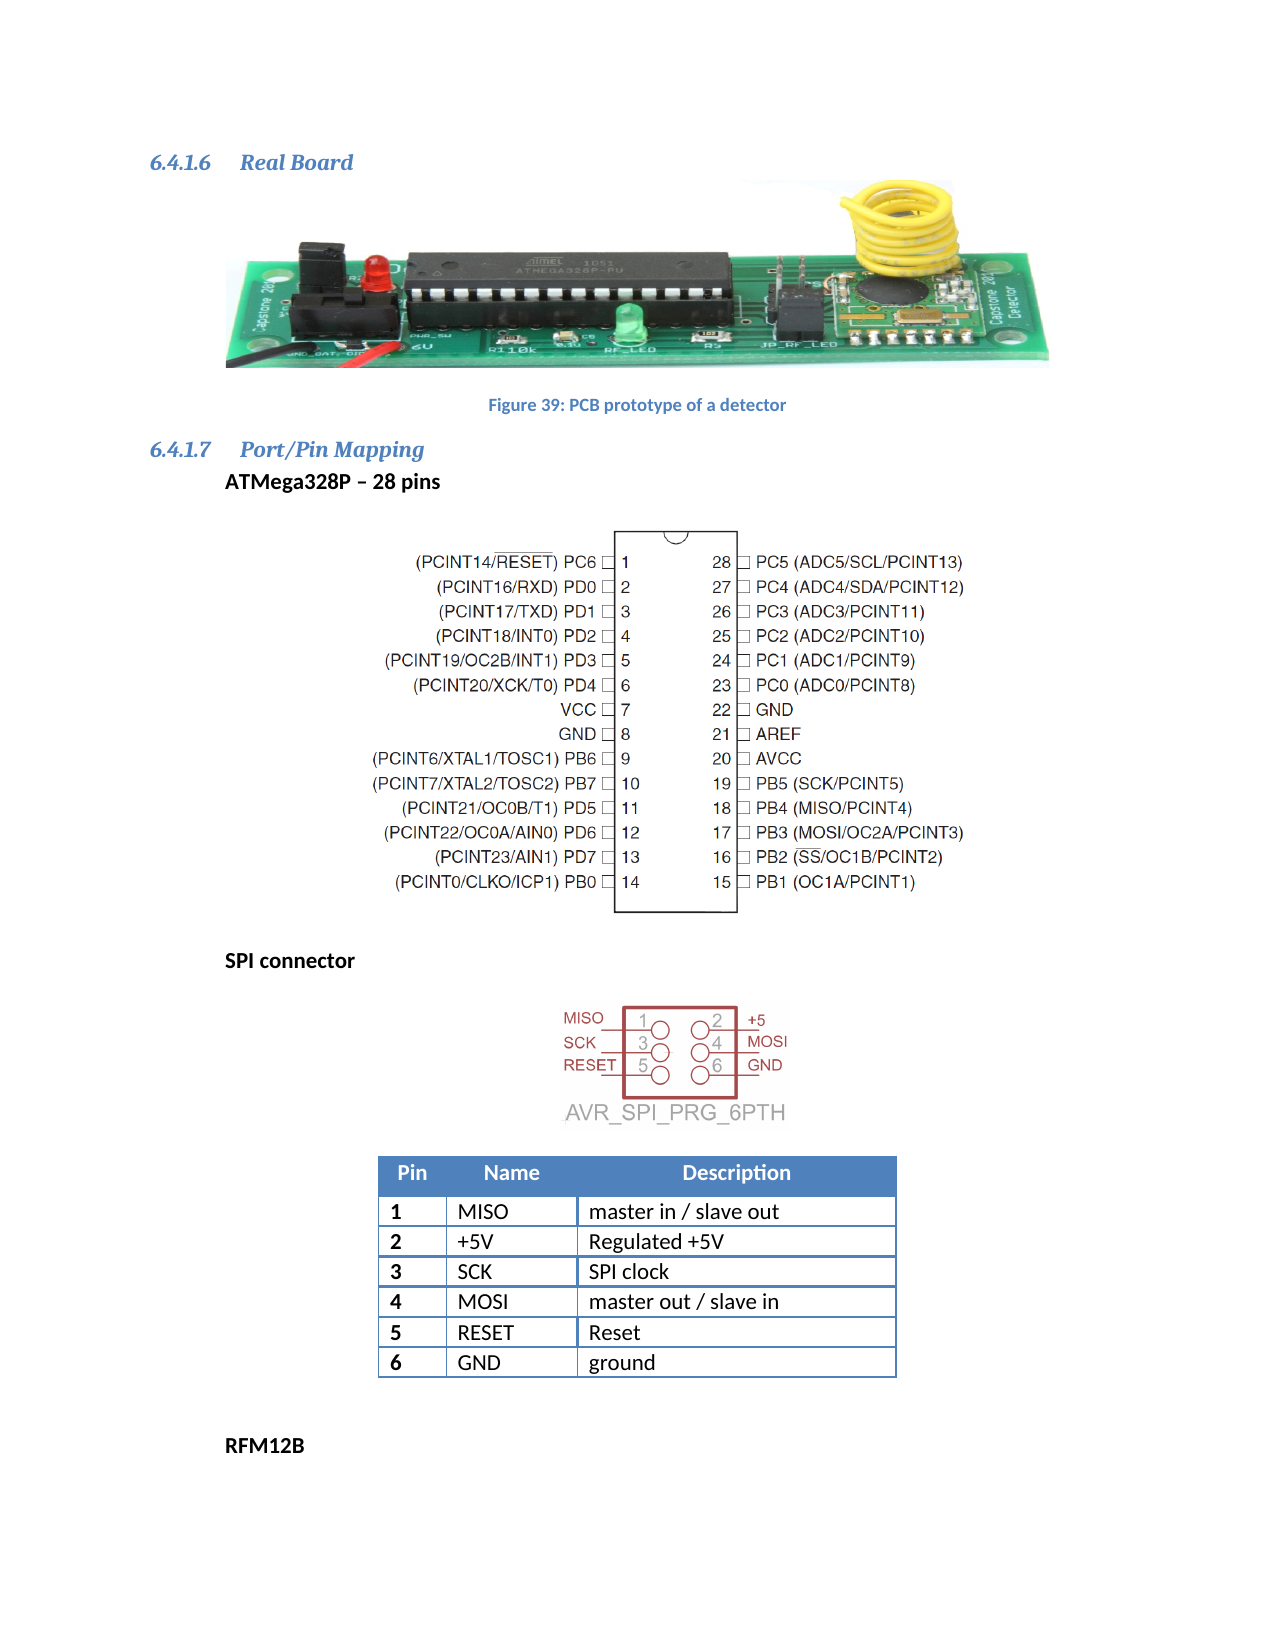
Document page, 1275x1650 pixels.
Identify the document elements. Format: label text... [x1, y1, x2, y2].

table_cell MOSI [447, 1288, 577, 1316]
table_cell ground [578, 1348, 895, 1376]
table_cell Regulated +5V [578, 1227, 895, 1255]
table_cell 6 [379, 1348, 446, 1376]
text RFM12B [150, 1431, 1125, 1459]
table_header Pin [379, 1158, 446, 1195]
table_cell MISO [447, 1197, 576, 1225]
table_cell SCK [447, 1258, 576, 1285]
table_cell 1 [379, 1197, 446, 1225]
table_header Description [578, 1158, 895, 1195]
table_cell RESET [447, 1318, 576, 1346]
subtitle Port/Pin Mapping [150, 437, 1125, 463]
text SPI connector [150, 946, 1125, 974]
table_cell master out / slave in [578, 1288, 895, 1316]
table_header Name [447, 1158, 577, 1195]
table_cell 5 [379, 1318, 446, 1346]
picture [363, 519, 987, 922]
table_cell GND [447, 1348, 577, 1376]
subtitle Real Board [150, 150, 1125, 176]
table_cell 3 [379, 1258, 446, 1285]
table_cell +5V [447, 1227, 577, 1255]
table_cell master in / slave out [579, 1197, 895, 1225]
text ATMega328P – 28 pins [150, 467, 1125, 495]
picture [560, 999, 791, 1131]
table_cell Reset [579, 1318, 895, 1346]
table_cell SPI clock [579, 1258, 895, 1285]
table_cell 4 [379, 1288, 446, 1316]
picture [225, 180, 1050, 368]
table_cell 2 [379, 1227, 446, 1255]
